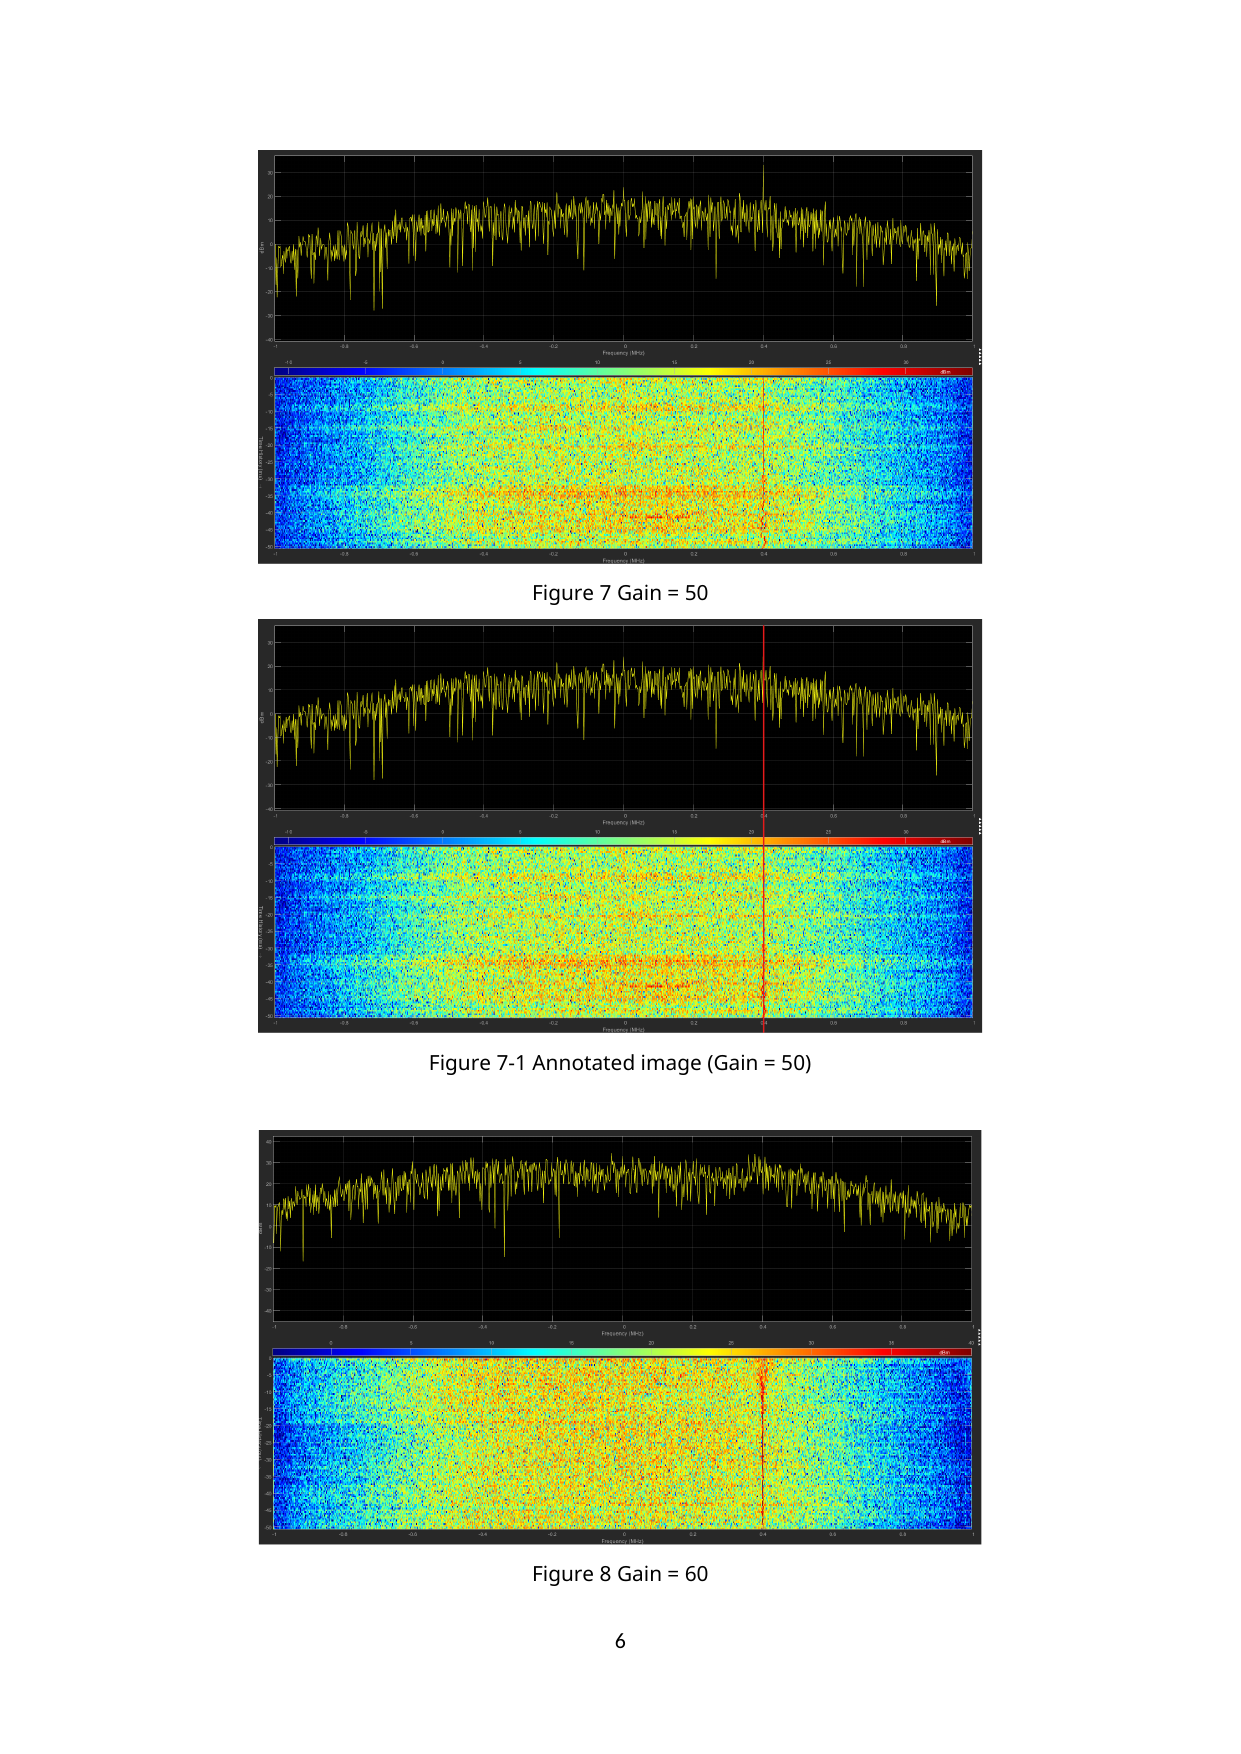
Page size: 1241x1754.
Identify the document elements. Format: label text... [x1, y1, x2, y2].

picture [258, 619, 983, 1033]
picture [258, 1130, 982, 1545]
text Figure 7-1 Annotated image (Gain = 50) [150, 1048, 1090, 1076]
text Figure 7 Gain = 50 [150, 578, 1090, 607]
picture [258, 150, 983, 564]
text Figure 8 Gain = 60 [150, 1559, 1090, 1588]
